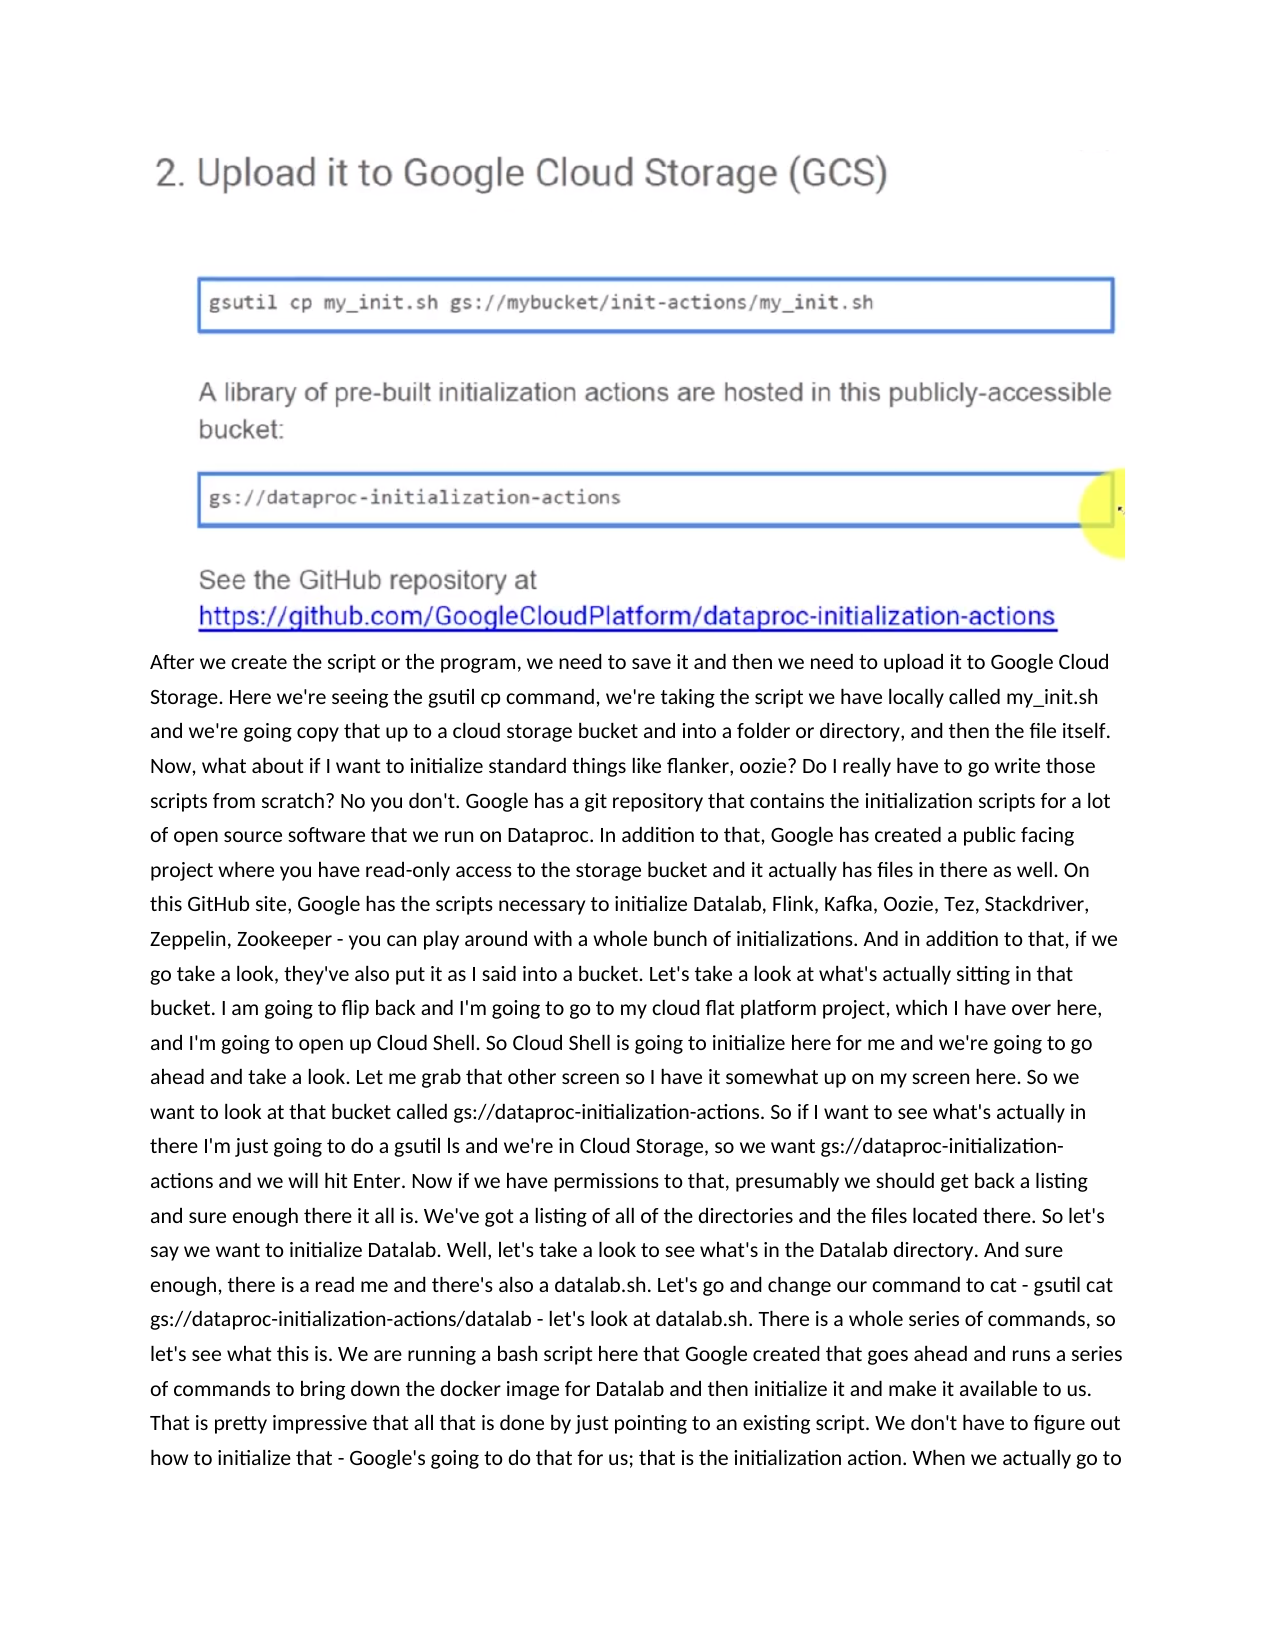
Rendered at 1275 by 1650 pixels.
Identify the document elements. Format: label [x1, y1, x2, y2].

text [150, 641, 1125, 1471]
picture [150, 150, 1125, 641]
